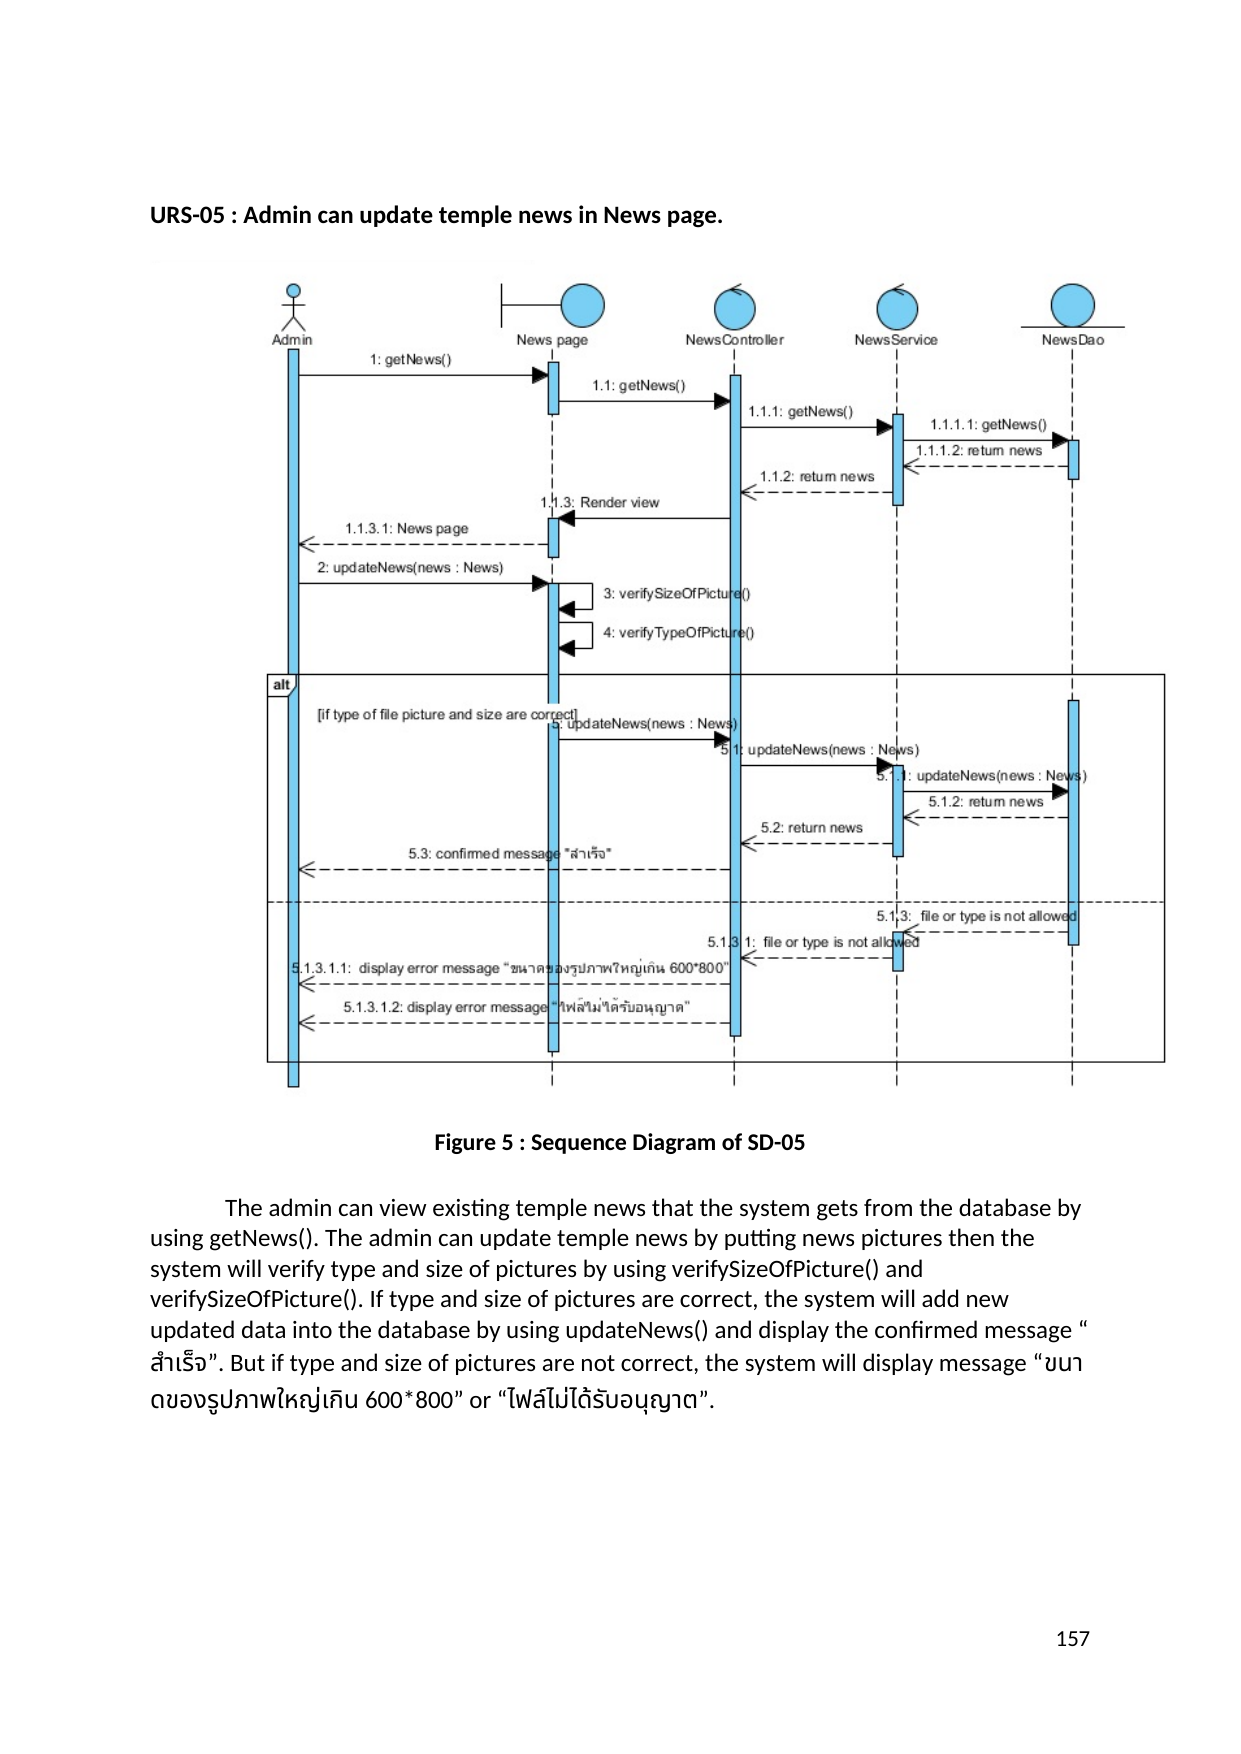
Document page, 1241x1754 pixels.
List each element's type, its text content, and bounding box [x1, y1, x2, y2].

picture [150, 260, 1181, 1098]
text URS-05 : Admin can update temple news in News page. [150, 199, 1090, 229]
text The admin can view existing temple news that the system gets from the database by using getNews(). The admin can update temple news by putting news pictures then the system will verify type and size of pictures by using verifySizeOfPicture() and verifySizeOfPicture(). If type and size of pictures are correct, the system will add new updated data into the database by using updateNews() and display the confirmed message “สำเร็จ”. But if type and size of pictures are not correct, the system will display message “ขนาดของรูปภาพใหญ่เกิน 600*800” or “ไฟล์ไม่ได้รับอนุญาต”. [150, 1192, 1090, 1420]
text Figure 5 : Sequence Diagram of SD-05 [150, 1127, 1090, 1156]
